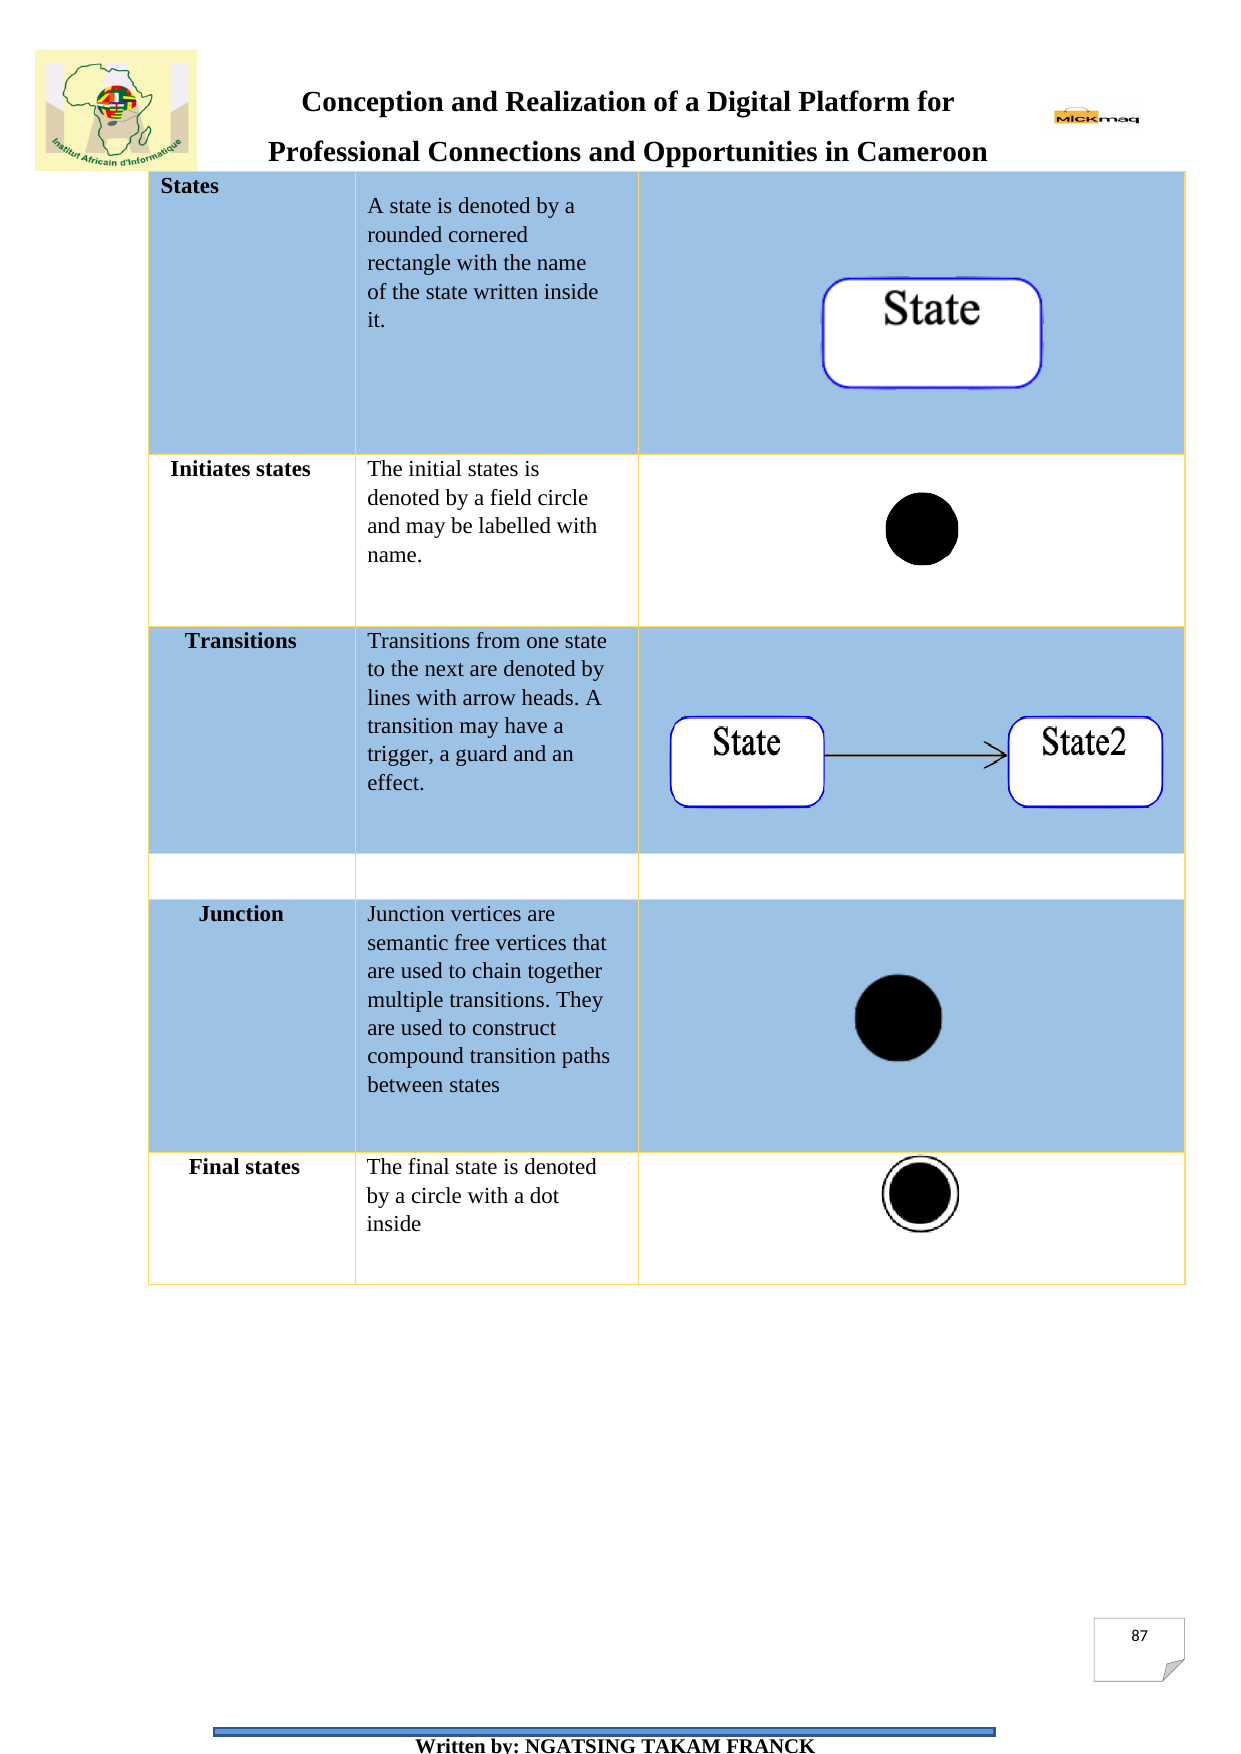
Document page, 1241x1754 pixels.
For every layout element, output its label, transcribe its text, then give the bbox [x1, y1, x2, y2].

table_cell A state is denoted by a rounded cornered rectangle with the name of the state written inside it. [356, 172, 638, 454]
table_cell States [149, 172, 355, 454]
table_cell Transitions [149, 627, 355, 853]
table_cell [356, 854, 638, 899]
table_cell The initial states is denoted by a field circle and may be labelled with name. [356, 455, 638, 626]
table_cell Final states [149, 1153, 355, 1283]
table_cell [639, 455, 1184, 626]
picture [1047, 102, 1143, 132]
table_cell [149, 854, 355, 899]
table_cell [639, 1153, 1184, 1283]
picture [880, 1153, 960, 1233]
picture [776, 215, 1060, 453]
table_cell Junction [149, 900, 355, 1152]
table_cell [639, 854, 1184, 899]
table_cell Initiates states [149, 455, 355, 626]
picture [650, 656, 1175, 852]
picture [773, 930, 1015, 1132]
picture [817, 455, 1019, 624]
table_cell [639, 627, 1184, 853]
picture [35, 50, 198, 171]
table_cell The final state is denoted by a circle with a dot inside [356, 1153, 638, 1283]
table_cell Junction vertices are semantic free vertices that are used to chain together multiple transitions. They are used to construct compound transition paths between states [356, 900, 638, 1152]
table_cell Transitions from one state to the next are denoted by lines with arrow heads. A transition may have a trigger, a guard and an effect. [356, 627, 638, 853]
table_cell [639, 900, 1184, 1152]
table_cell [639, 172, 1184, 454]
